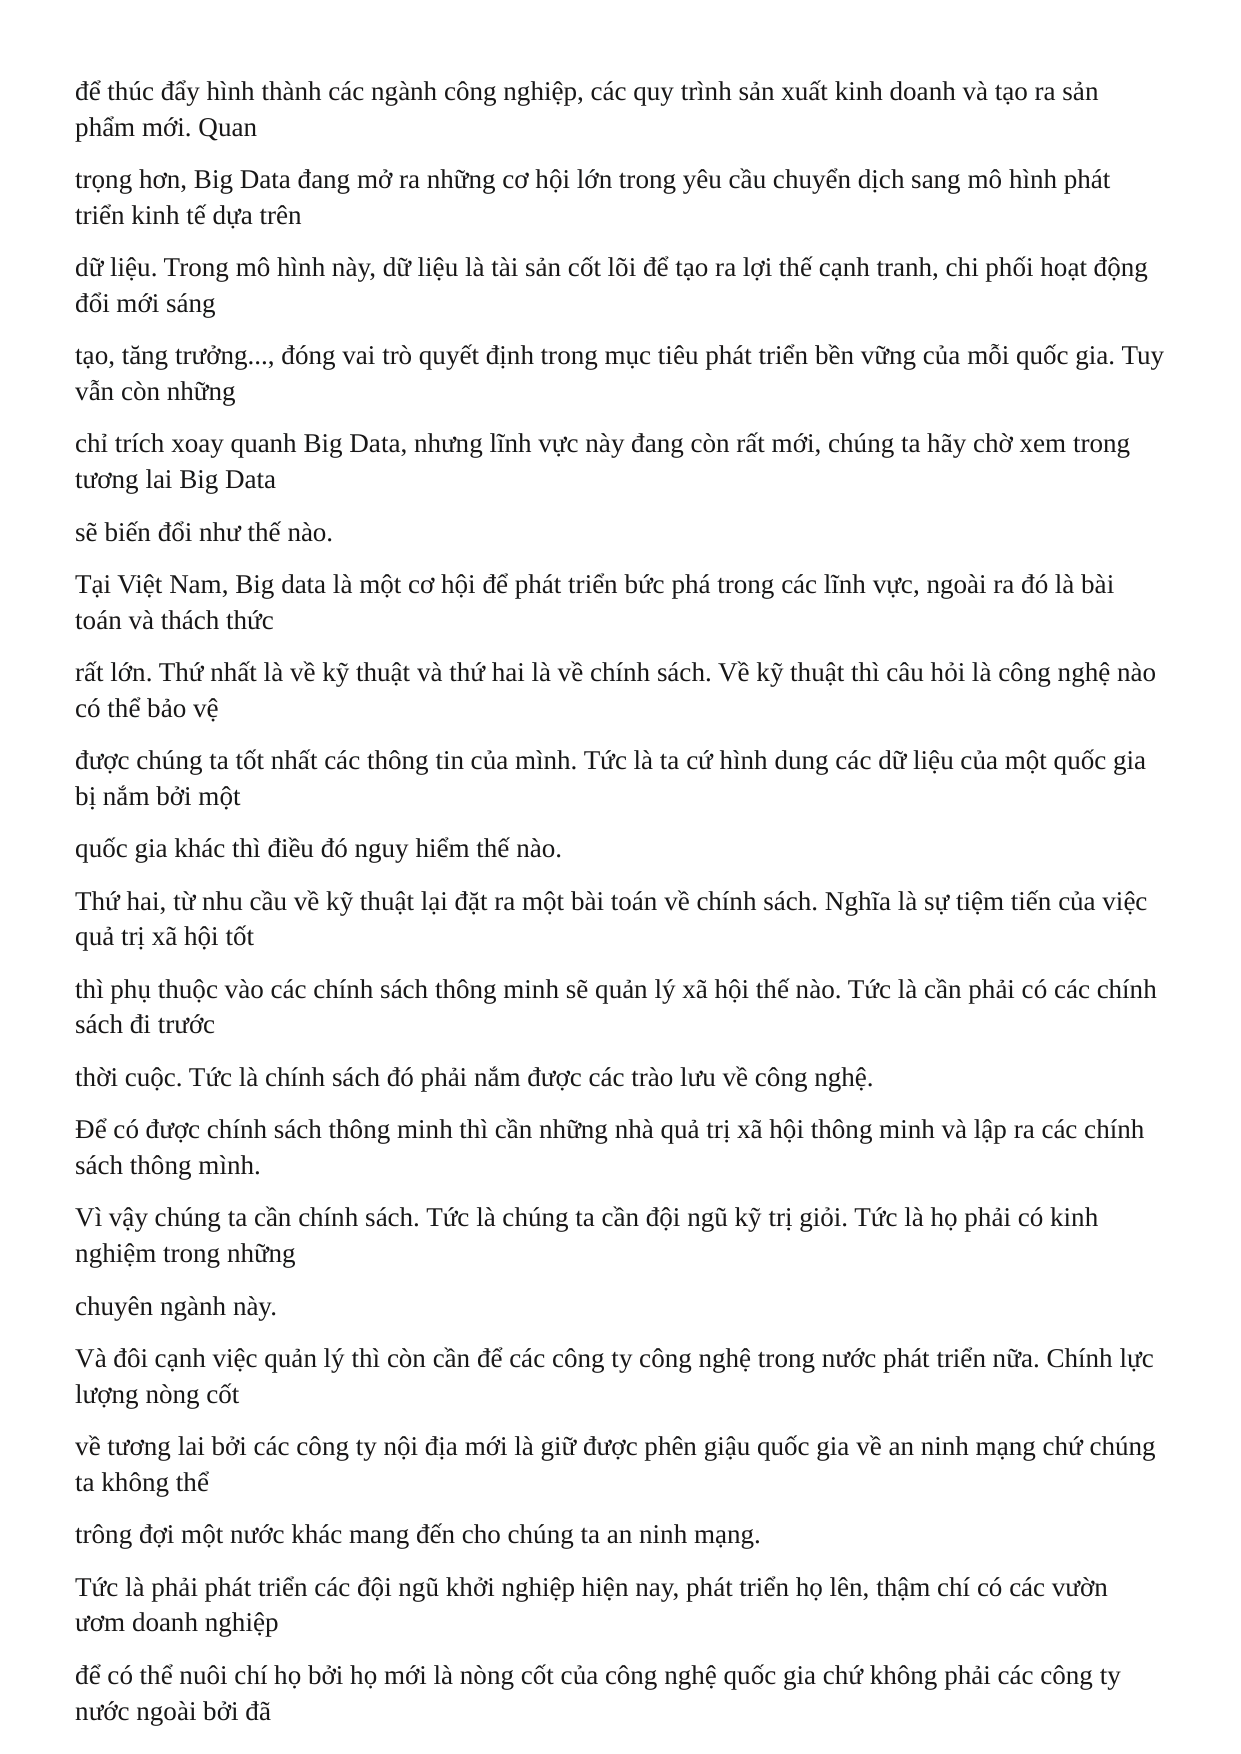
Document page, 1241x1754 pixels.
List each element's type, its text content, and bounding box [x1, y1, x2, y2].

text dữ liệu. Trong mô hình này, dữ liệu là tài sản cốt lõi để tạo ra lợi thế cạnh tranh, chi phối hoạt động đổi mới sáng [75, 251, 1165, 318]
text thì phụ thuộc vào các chính sách thông minh sẽ quản lý xã hội thế nào. Tức là cần phải có các chính sách đi trước [75, 973, 1165, 1040]
text Và đôi cạnh việc quản lý thì còn cần để các công ty công nghệ trong nước phát triển nữa. Chính lực lượng nòng cốt [75, 1342, 1165, 1409]
text tạo, tăng trưởng..., đóng vai trò quyết định trong mục tiêu phát triển bền vững của mỗi quốc gia. Tuy vẫn còn những [75, 339, 1165, 406]
text chuyên ngành này. [75, 1290, 1165, 1321]
text sẽ biến đổi như thế nào. [75, 516, 1165, 547]
text được chúng ta tốt nhất các thông tin của mình. Tức là ta cứ hình dung các dữ liệu của một quốc gia bị nắm bởi một [75, 744, 1165, 811]
text rất lớn. Thứ nhất là về kỹ thuật và thứ hai là về chính sách. Về kỹ thuật thì câu hỏi là công nghệ nào có thể bảo vệ [75, 656, 1165, 723]
text để có thể nuôi chí họ bởi họ mới là nòng cốt của công nghệ quốc gia chứ không phải các công ty nước ngoài bởi đã [75, 1659, 1165, 1726]
text Tức là phải phát triển các đội ngũ khởi nghiệp hiện nay, phát triển họ lên, thậm chí có các vườn ươm doanh nghiệp [75, 1571, 1165, 1638]
text Thứ hai, từ nhu cầu về kỹ thuật lại đặt ra một bài toán về chính sách. Nghĩa là sự tiệm tiến của việc quả trị xã hội tốt [75, 885, 1165, 952]
text Tại Việt Nam, Big data là một cơ hội để phát triển bức phá trong các lĩnh vực, ngoài ra đó là bài toán và thách thức [75, 568, 1165, 635]
text trông đợi một nước khác mang đến cho chúng ta an ninh mạng. [75, 1518, 1165, 1549]
text thời cuộc. Tức là chính sách đó phải nắm được các trào lưu về công nghệ. [75, 1061, 1165, 1092]
text về tương lai bởi các công ty nội địa mới là giữ được phên giậu quốc gia về an ninh mạng chứ chúng ta không thể [75, 1430, 1165, 1497]
text Để có được chính sách thông minh thì cần những nhà quả trị xã hội thông minh và lập ra các chính sách thông mình. [75, 1113, 1165, 1180]
text quốc gia khác thì điều đó nguy hiểm thế nào. [75, 832, 1165, 863]
text để thúc đẩy hình thành các ngành công nghiệp, các quy trình sản xuất kinh doanh và tạo ra sản phẩm mới. Quan [75, 75, 1165, 142]
text trọng hơn, Big Data đang mở ra những cơ hội lớn trong yêu cầu chuyển dịch sang mô hình phát triển kinh tế dựa trên [75, 163, 1165, 230]
text Vì vậy chúng ta cần chính sách. Tức là chúng ta cần đội ngũ kỹ trị giỏi. Tức là họ phải có kinh nghiệm trong những [75, 1202, 1165, 1268]
text chỉ trích xoay quanh Big Data, nhưng lĩnh vực này đang còn rất mới, chúng ta hãy chờ xem trong tương lai Big Data [75, 427, 1165, 494]
